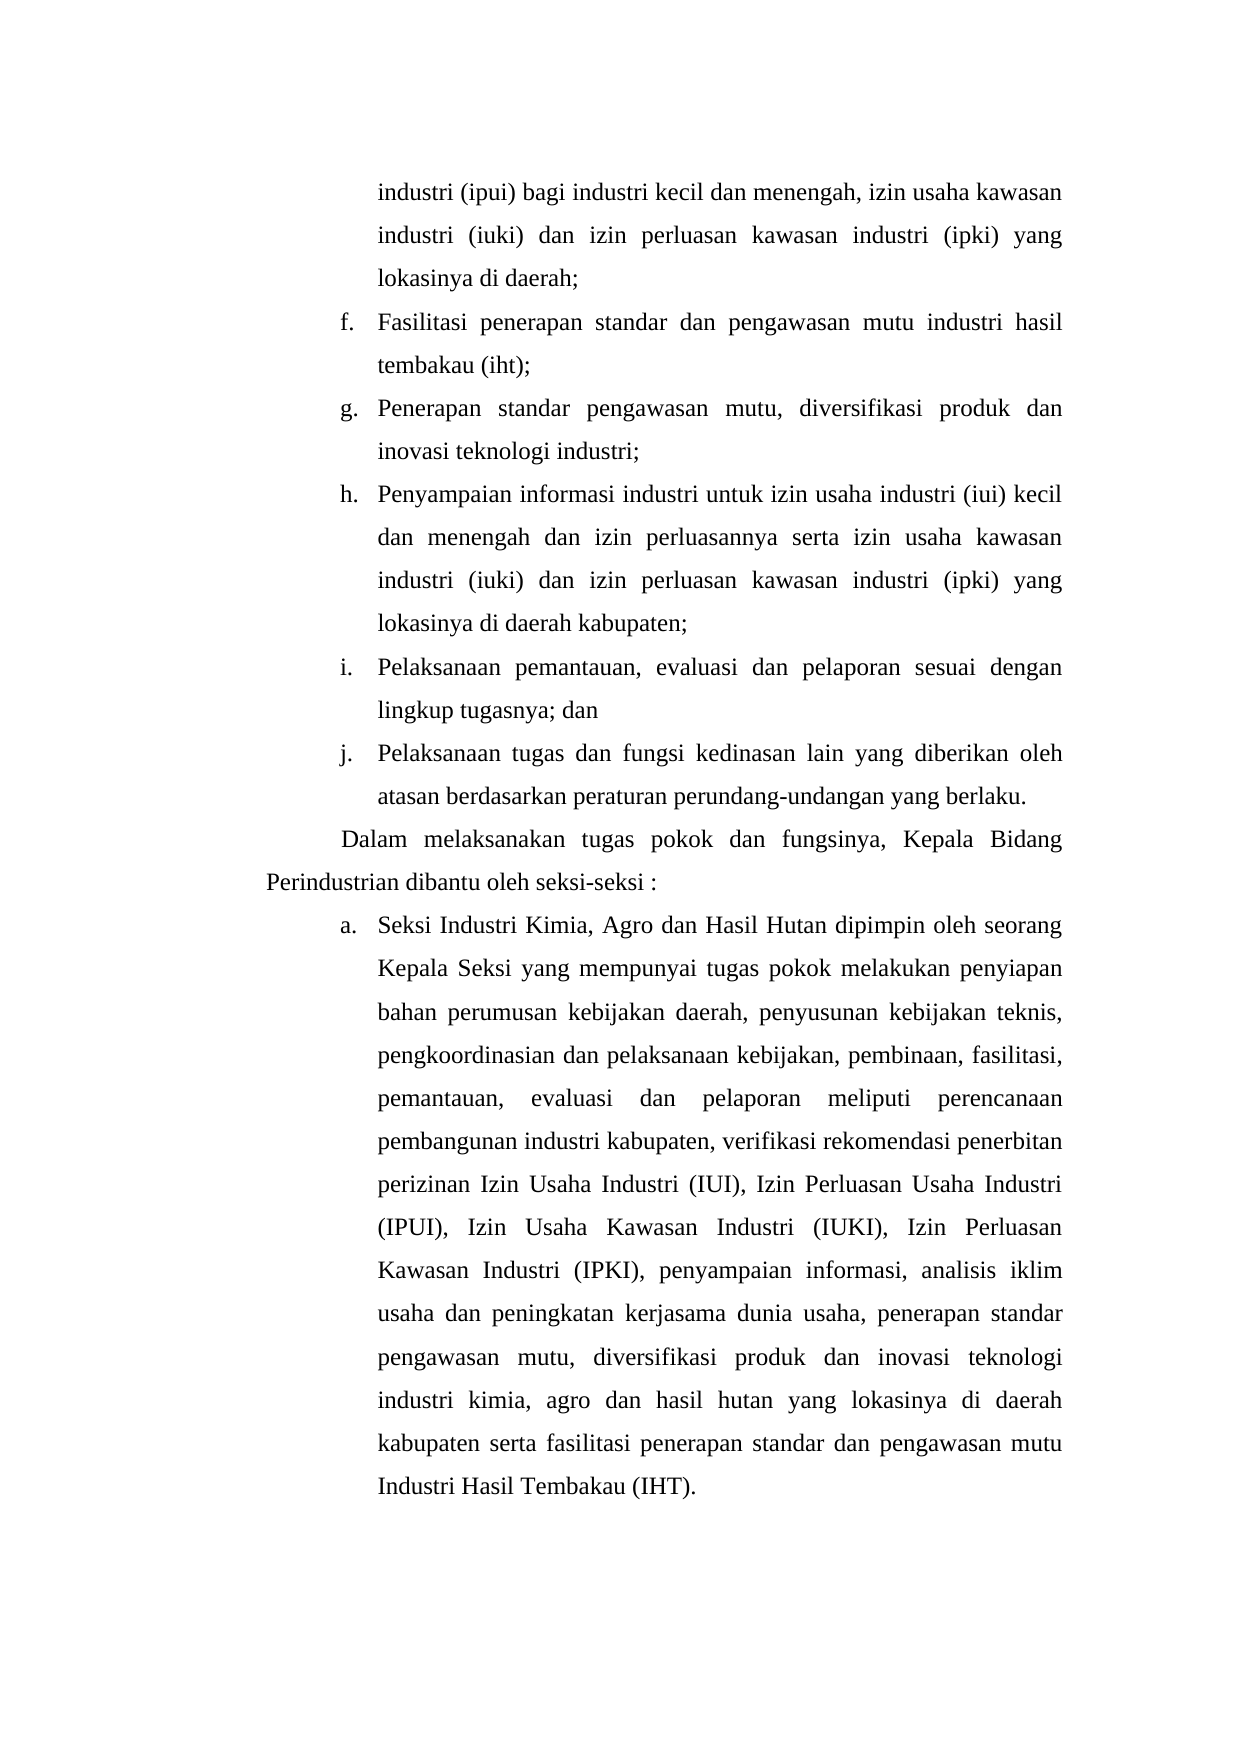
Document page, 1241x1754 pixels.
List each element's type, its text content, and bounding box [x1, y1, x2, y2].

list Penyampaian informasi industri untuk izin usaha industri (iui) kecil dan menengah dan izin perluasannya serta izin usaha kawasan industri (iuki) dan izin perluasan kawasan industri (ipki) yang lokasinya di daerah kabupaten; [340, 479, 1063, 637]
list Seksi Industri Kimia, Agro dan Hasil Hutan dipimpin oleh seorang Kepala Seksi yang mempunyai tugas pokok melakukan penyiapan bahan perumusan kebijakan daerah, penyusunan kebijakan teknis, pengkoordinasian dan pelaksanaan kebijakan, pembinaan, fasilitasi, pemantauan, evaluasi dan pelaporan meliputi perencanaan pembangunan industri kabupaten, verifikasi rekomendasi penerbitan perizinan Izin Usaha Industri (IUI), Izin Perluasan Usaha Industri (IPUI), Izin Usaha Kawasan Industri (IUKI), Izin Perluasan Kawasan Industri (IPKI), penyampaian informasi, analisis iklim usaha dan peningkatan kerjasama dunia usaha, penerapan standar pengawasan mutu, diversifikasi produk dan inovasi teknologi industri kimia, agro dan hasil hutan yang lokasinya di daerah kabupaten serta fasilitasi penerapan standar dan pengawasan mutu Industri Hasil Tembakau (IHT). [340, 910, 1063, 1500]
list Fasilitasi penerapan standar dan pengawasan mutu industri hasil tembakau (iht); [340, 307, 1063, 378]
list Penerapan standar pengawasan mutu, diversifikasi produk dan inovasi teknologi industri; [340, 393, 1063, 465]
list Pelaksanaan pemantauan, evaluasi dan pelaporan sesuai dengan lingkup tugasnya; dan [340, 652, 1063, 723]
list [340, 177, 1063, 292]
list Pelaksanaan tugas dan fungsi kedinasan lain yang diberikan oleh atasan berdasarkan peraturan perundang-undangan yang berlaku. [340, 738, 1063, 810]
text Dalam melaksanakan tugas pokok dan fungsinya, Kepala Bidang Perindustrian dibantu oleh seksi-seksi : [266, 824, 1063, 896]
